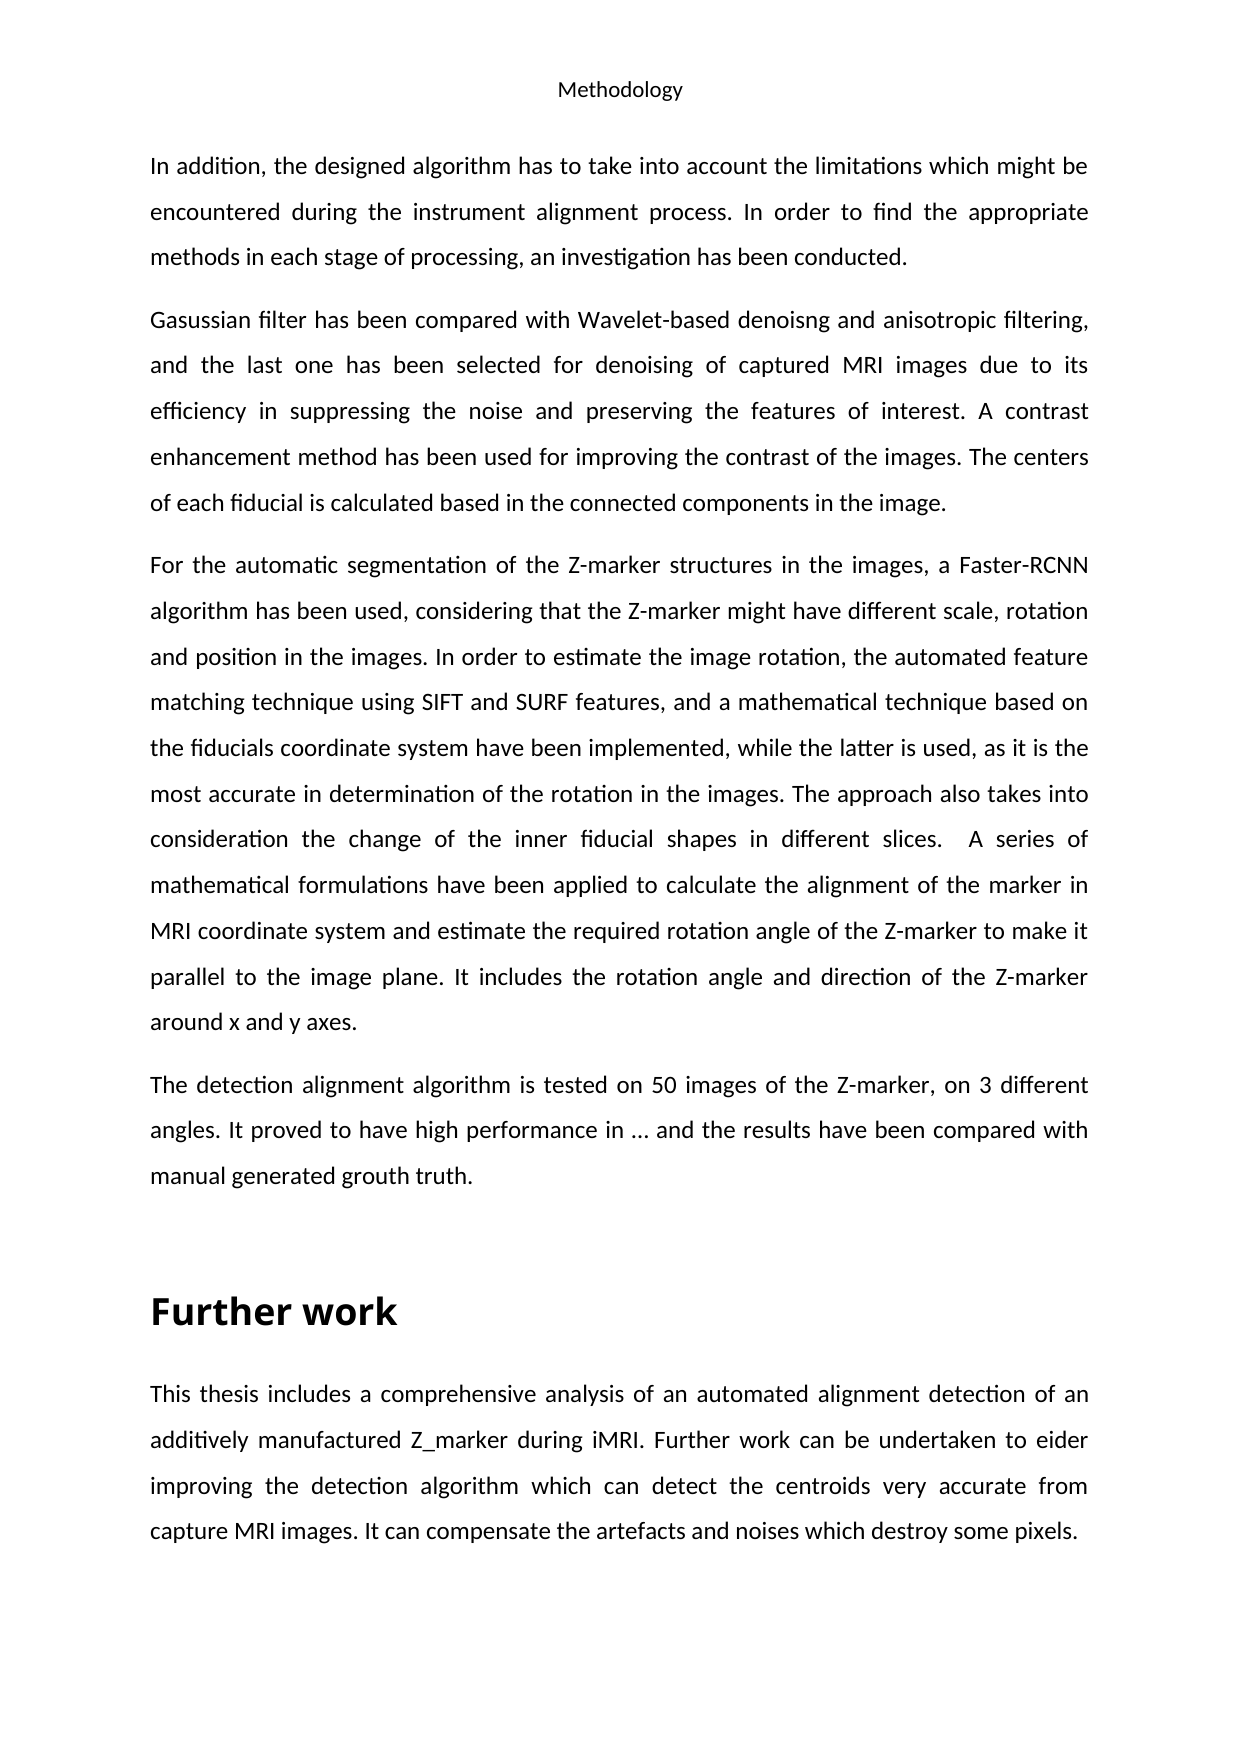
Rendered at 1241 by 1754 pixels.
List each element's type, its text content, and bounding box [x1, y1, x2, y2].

text In addition, the designed algorithm has to take into account the limitations which might be encountered during the instrument alignment process. In order to find the appropriate methods in each stage of processing, an investigation has been conducted. [150, 150, 1090, 272]
text Further work [150, 1285, 1090, 1336]
text This thesis includes a comprehensive analysis of an automated alignment detection of an additively manufactured Z_marker during iMRI. Further work can be undertaken to eider improving the detection algorithm which can detect the centroids very accurate from capture MRI images. It can compensate the artefacts and noises which destroy some pixels. [150, 1378, 1090, 1546]
text Gasussian filter has been compared with Wavelet-based denoisng and anisotropic filtering, and the last one has been selected for denoising of captured MRI images due to its efficiency in suppressing the noise and preserving the features of interest. A contrast enhancement method has been used for improving the contrast of the images. The centers of each fiducial is calculated based in the connected components in the image. [150, 304, 1090, 517]
text For the automatic segmentation of the Z-marker structures in the images, a Faster-RCNN algorithm has been used, considering that the Z-marker might have different scale, rotation and position in the images. In order to estimate the image rotation, the automated feature matching technique using SIFT and SURF features, and a mathematical technique based on the fiducials coordinate system have been implemented, while the latter is used, as it is the most accurate in determination of the rotation in the images. The approach also takes into consideration the change of the inner fiducial shapes in different slices. A series of mathematical formulations have been applied to calculate the alignment of the marker in MRI coordinate system and estimate the required rotation angle of the Z-marker to make it parallel to the image plane. It includes the rotation angle and direction of the Z-marker around x and y axes. [150, 549, 1090, 1037]
text The detection alignment algorithm is tested on 50 images of the Z-marker, on 3 different angles. It proved to have high performance in … and the results have been compared with manual generated grouth truth. [150, 1069, 1090, 1191]
